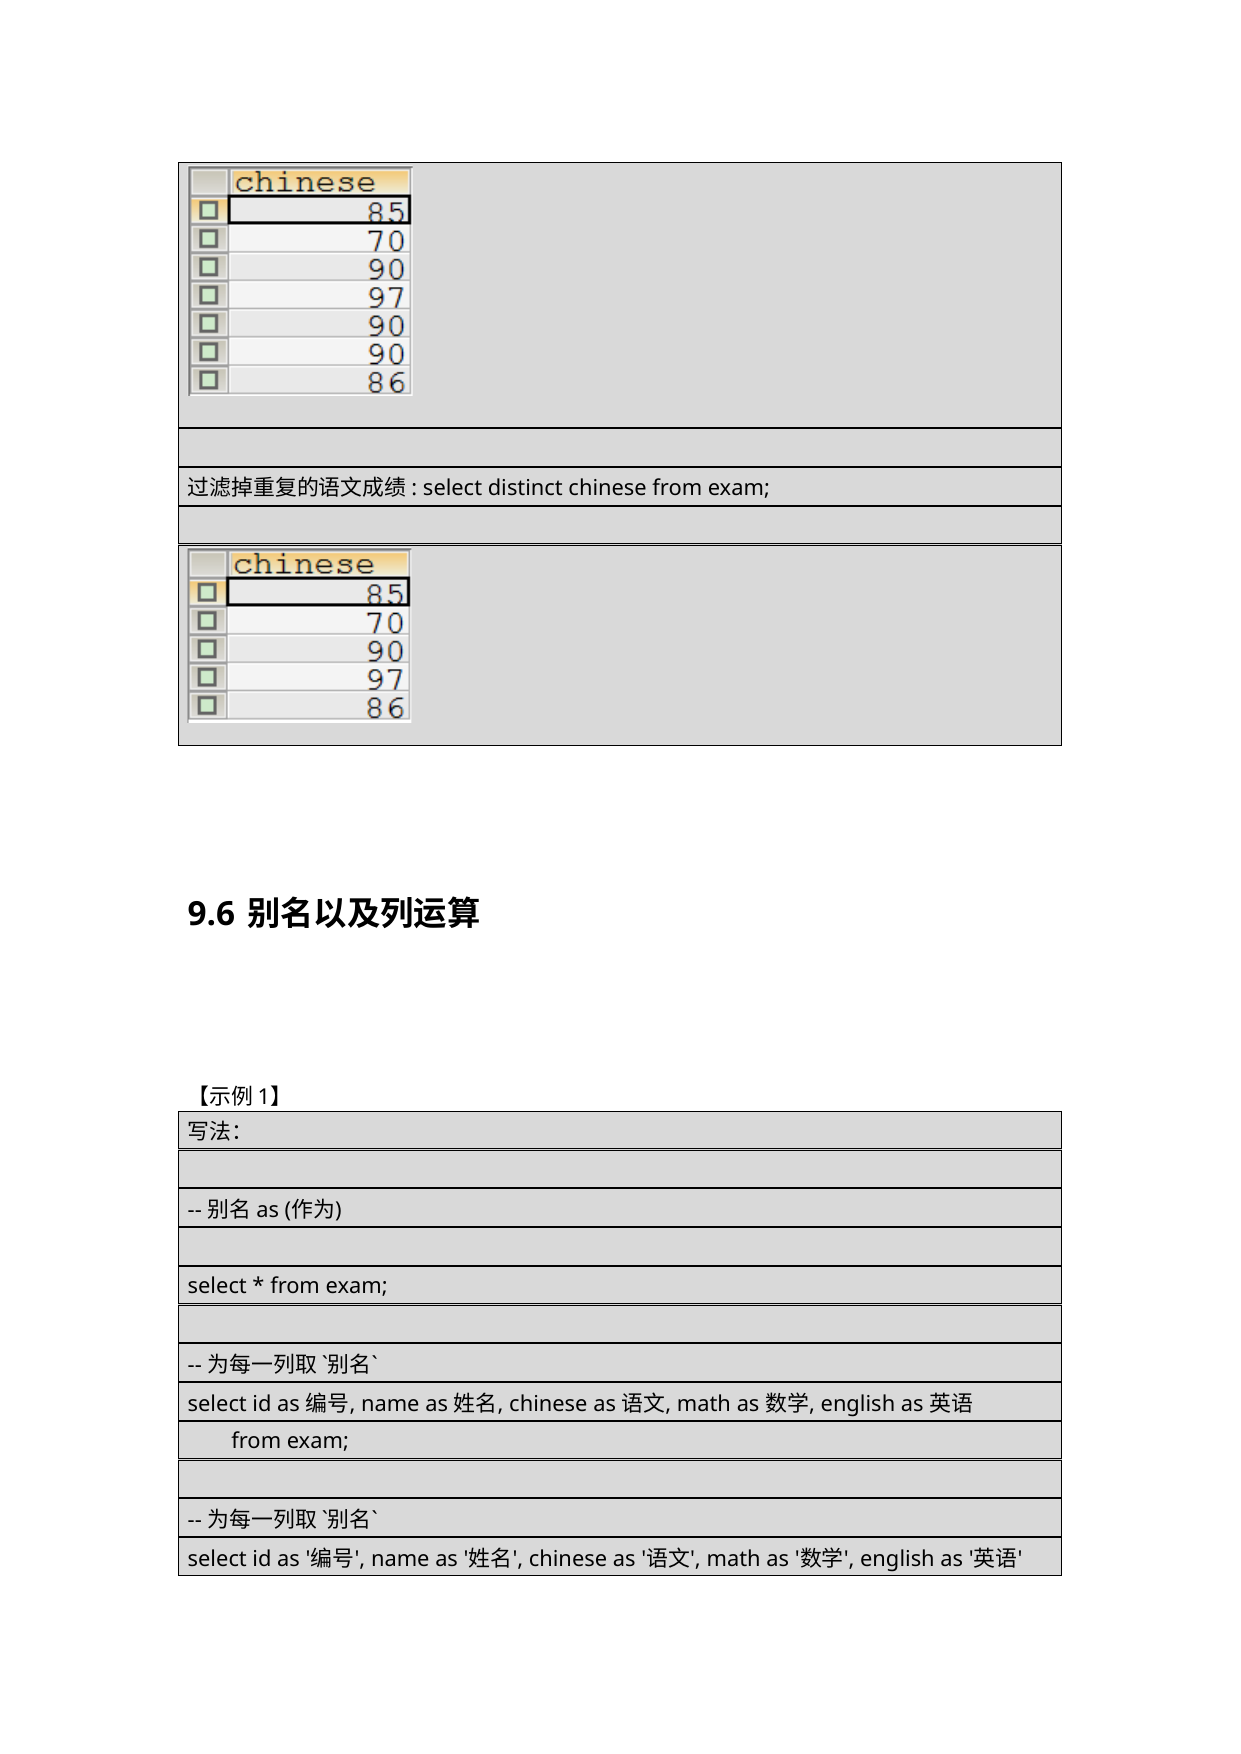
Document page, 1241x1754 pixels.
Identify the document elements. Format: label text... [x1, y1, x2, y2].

text 【示例1】 [187, 1078, 1053, 1111]
text 写法： [179, 1112, 1061, 1148]
text -- 为每一列取 `别名` [179, 1499, 1061, 1536]
text select id as 编号, name as 姓名, chinese as 语文, math as 数学, english as 英语 [179, 1383, 1061, 1420]
text -- 为每一列取 `别名` [179, 1344, 1061, 1381]
text select * from exam; [179, 1267, 1061, 1303]
text from exam; [179, 1422, 1061, 1458]
picture [187, 165, 413, 396]
text select id as '编号', name as '姓名', chinese as '语文', math as '数学', english as '英语' [179, 1538, 1061, 1575]
subtitle 别名以及列运算 [187, 879, 1053, 944]
picture [187, 547, 412, 723]
text 过滤掉重复的语文成绩 : select distinct chinese from exam; [179, 468, 1061, 505]
text -- 别名 as (作为) [179, 1189, 1061, 1226]
